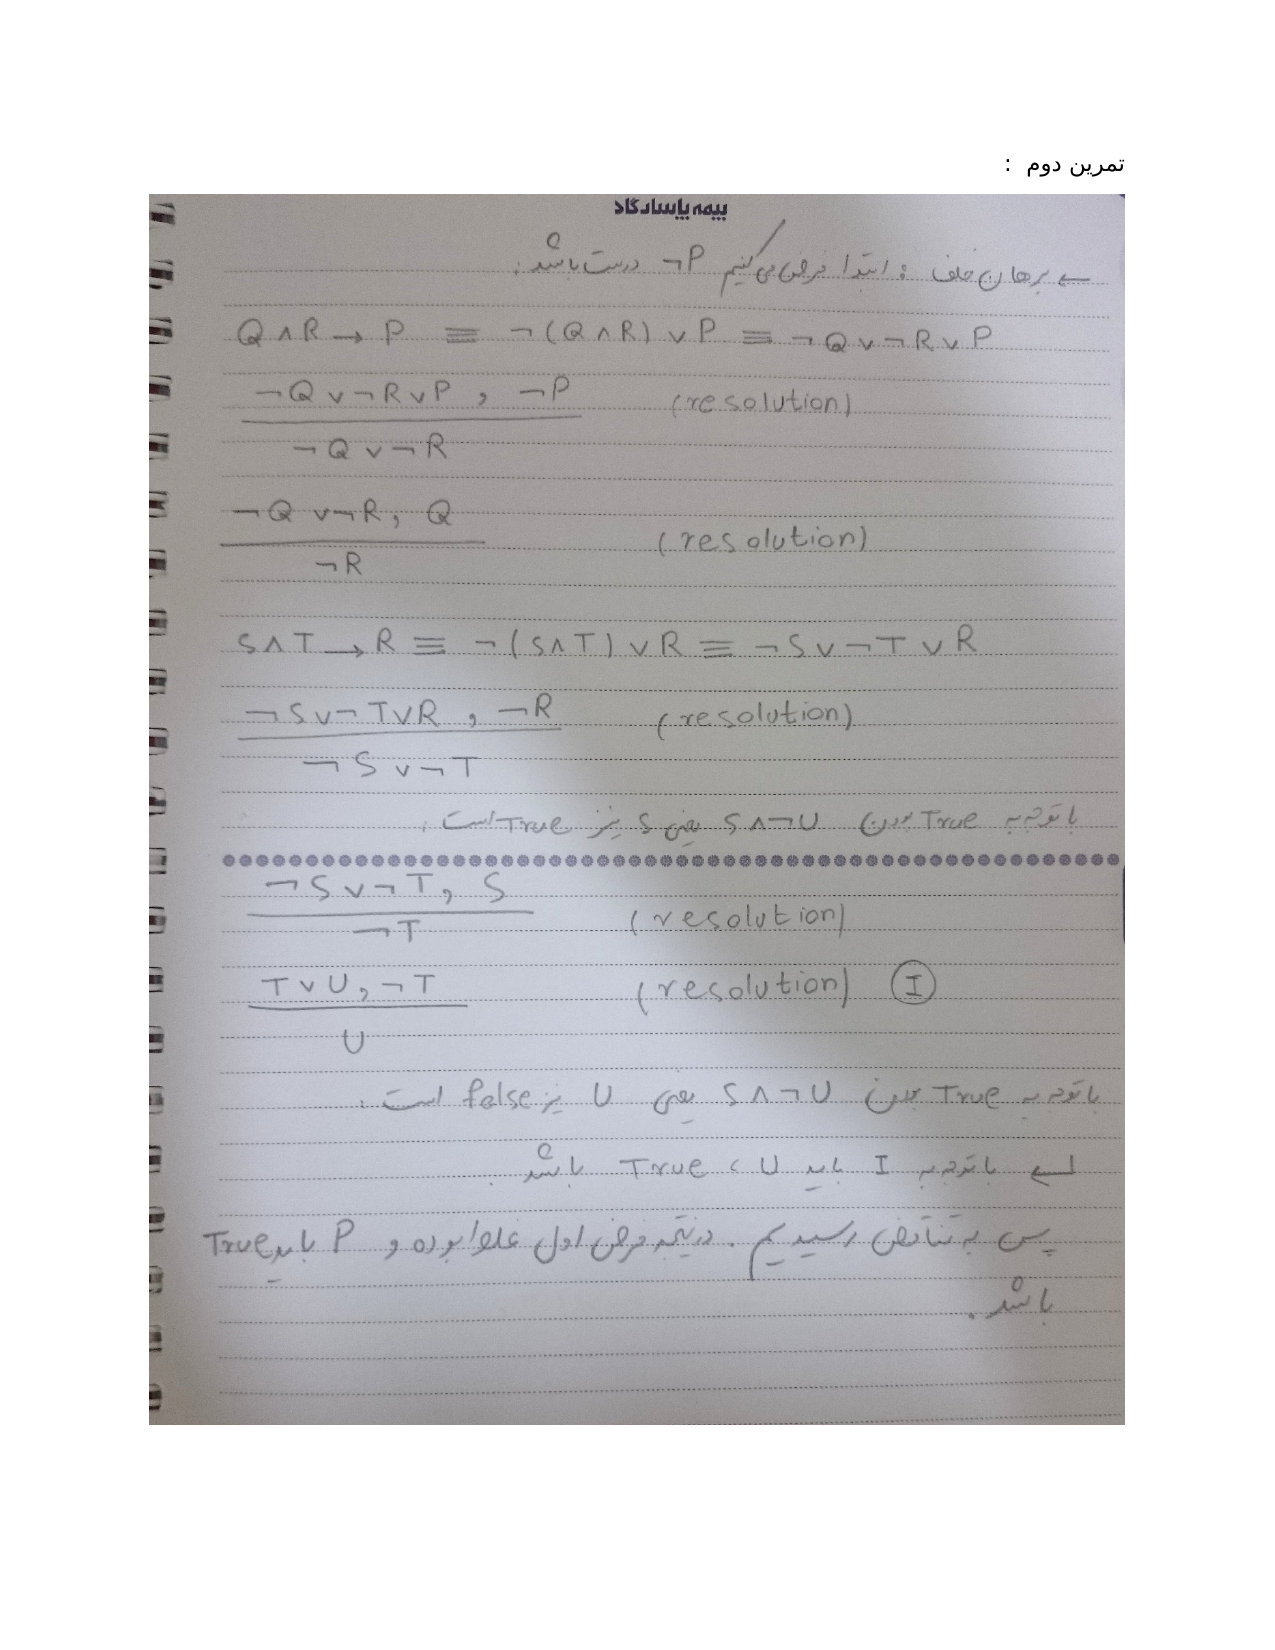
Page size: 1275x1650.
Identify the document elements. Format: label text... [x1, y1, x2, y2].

picture [149, 194, 1125, 1425]
text تمرین دوم : [150, 150, 1125, 177]
